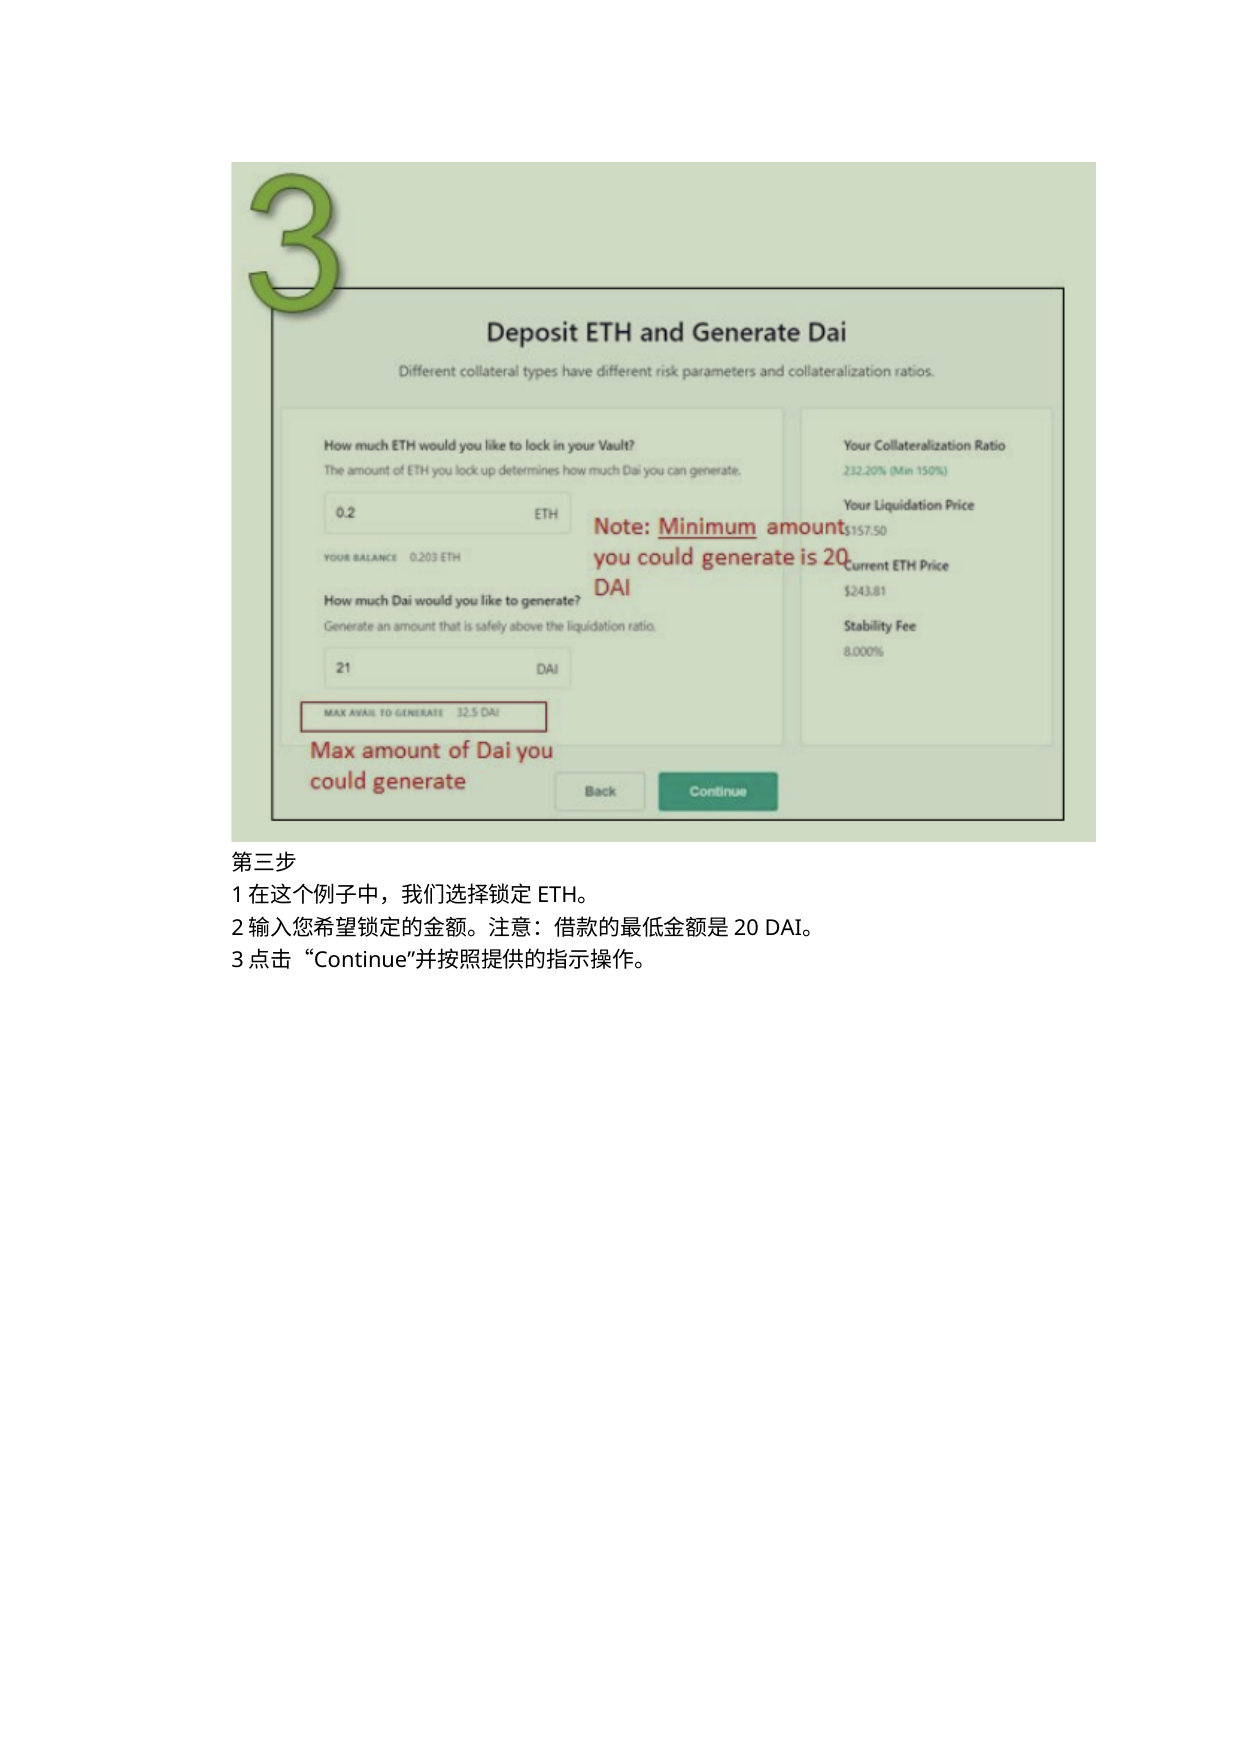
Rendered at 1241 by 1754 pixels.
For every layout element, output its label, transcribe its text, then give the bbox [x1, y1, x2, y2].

text 第三步 [187, 844, 1053, 877]
text 3点击“Continue”并按照提供的指示操作。 [187, 942, 1053, 974]
text 2输入您希望锁定的金额。注意：借款的最低金额是20 DAI。 [187, 909, 1053, 942]
text 1在这个例子中，我们选择锁定ETH。 [187, 877, 1053, 909]
picture [231, 162, 1096, 842]
